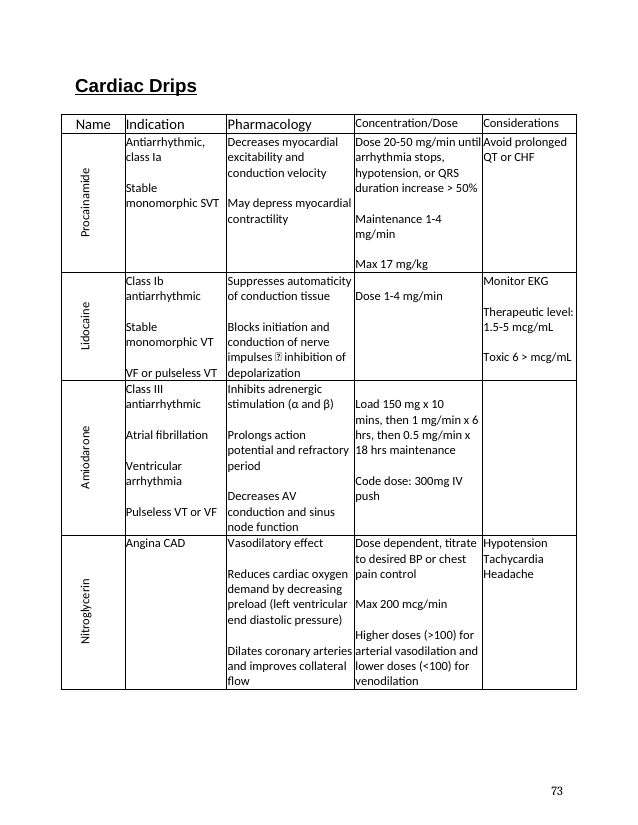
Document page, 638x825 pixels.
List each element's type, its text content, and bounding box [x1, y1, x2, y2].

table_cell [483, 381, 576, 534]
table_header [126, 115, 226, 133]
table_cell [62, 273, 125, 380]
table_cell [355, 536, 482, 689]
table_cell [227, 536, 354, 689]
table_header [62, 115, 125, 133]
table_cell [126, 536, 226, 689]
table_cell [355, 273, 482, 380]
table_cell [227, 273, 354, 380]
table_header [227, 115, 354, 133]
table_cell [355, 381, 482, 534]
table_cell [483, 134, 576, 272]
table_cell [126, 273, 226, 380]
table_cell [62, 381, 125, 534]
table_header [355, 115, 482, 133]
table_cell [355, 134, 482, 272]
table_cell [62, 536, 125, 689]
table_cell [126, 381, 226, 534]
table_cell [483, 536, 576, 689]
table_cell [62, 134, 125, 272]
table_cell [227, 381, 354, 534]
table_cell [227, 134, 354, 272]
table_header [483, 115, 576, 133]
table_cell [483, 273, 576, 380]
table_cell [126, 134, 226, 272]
subtitle Cardiac Drips [75, 75, 562, 97]
